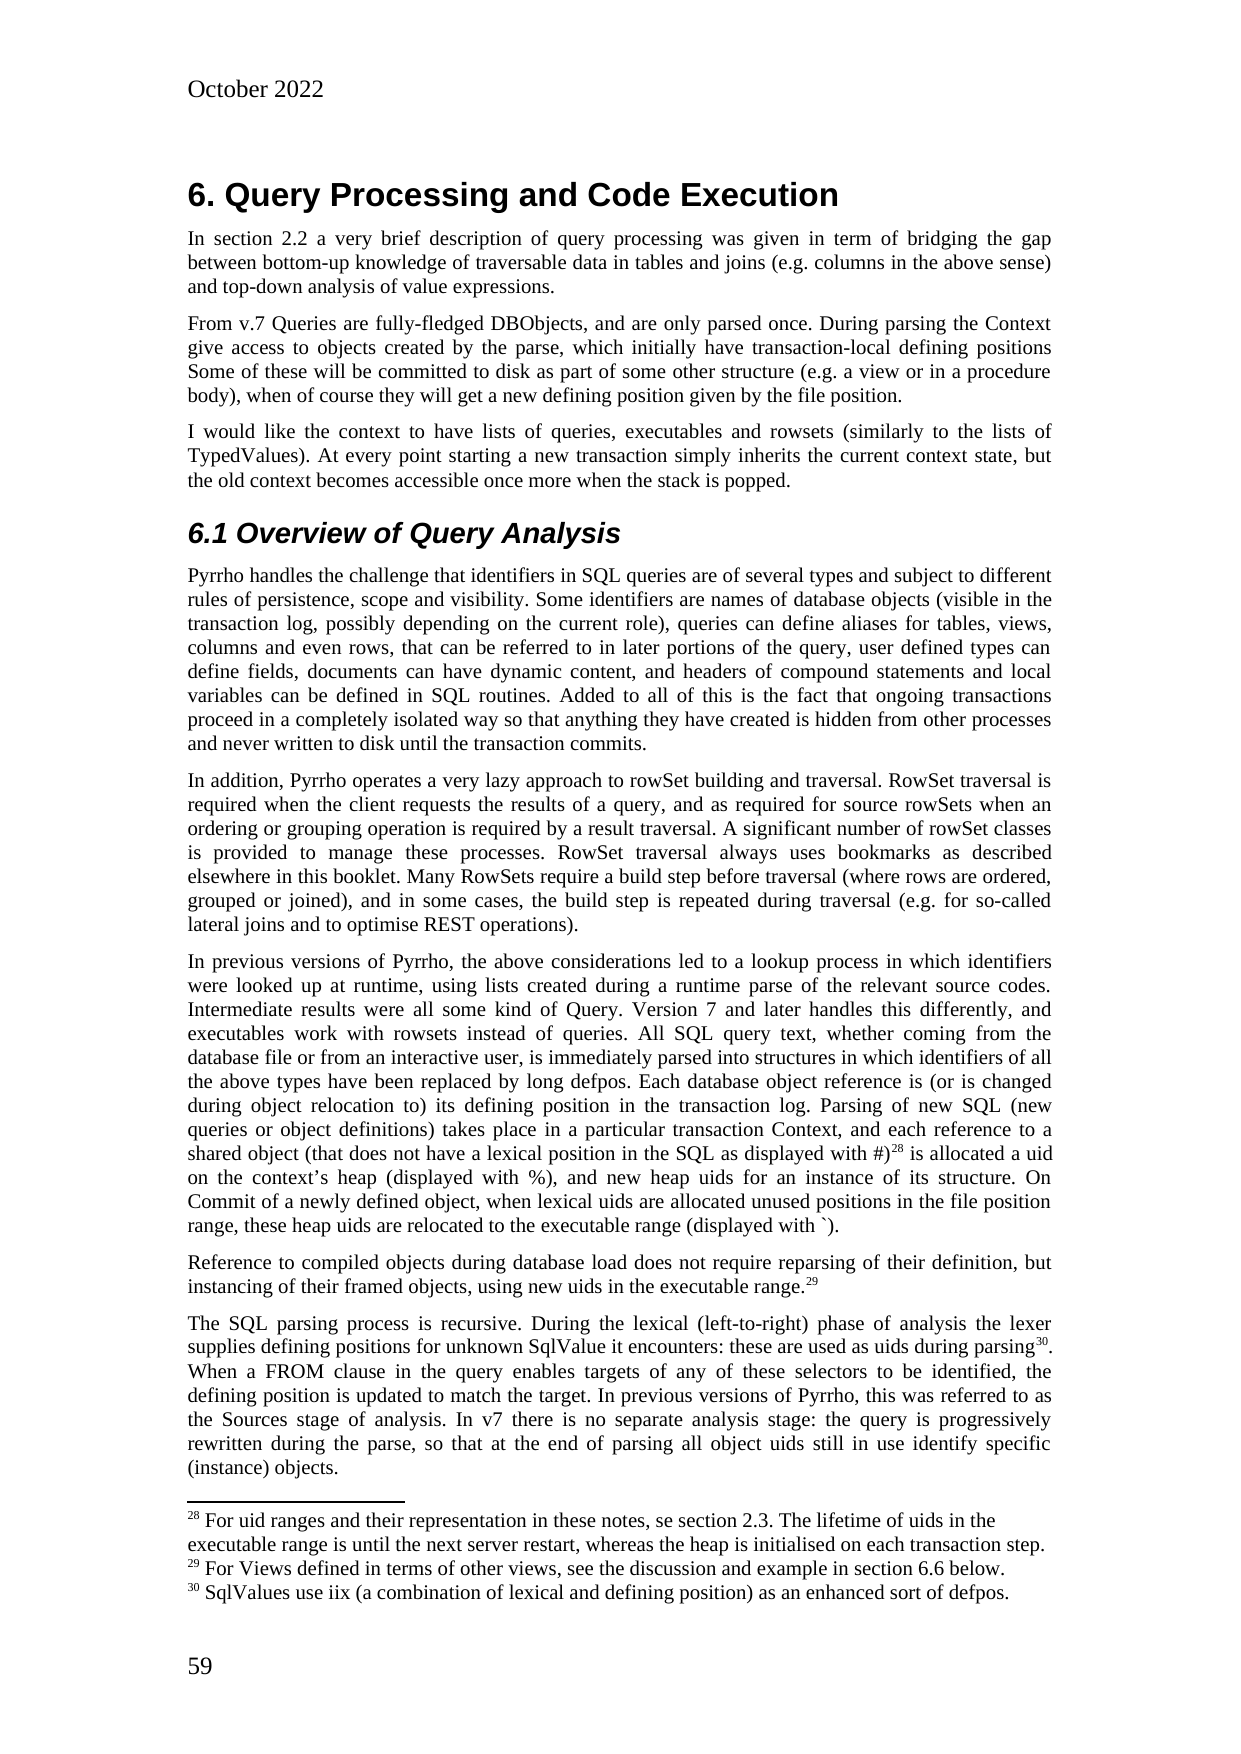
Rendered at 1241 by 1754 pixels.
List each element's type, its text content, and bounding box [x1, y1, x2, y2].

subtitle 6. Query Processing and Code Execution [187, 175, 1053, 213]
text In section 2.2 a very brief description of query processing was given in term of bridging the gap between bottom-up knowledge of traversable data in tables and joins (e.g. columns in the above sense) and top-down analysis of value expressions. [187, 226, 1053, 298]
text From v.7 Queries are fully-fledged DBObjects, and are only parsed once. During parsing the Context give access to objects created by the parse, which initially have transaction-local defining positions Some of these will be committed to disk as part of some other structure (e.g. a view or in a procedure body), when of course they will get a new defining position given by the file position. [187, 311, 1053, 407]
text I would like the context to have lists of queries, executables and rowsets (similarly to the lists of TypedValues). At every point starting a new transaction simply inherits the current context state, but the old context becomes accessible once more when the stack is popped. [187, 419, 1053, 492]
text The SQL parsing process is recursive. During the lexical (left-to-right) phase of analysis the lexer supplies defining positions for unknown SqlValue it encounters: these are used as uids during parsing. When a FROM clause in the query enables targets of any of these selectors to be identified, the defining position is updated to match the target. In previous versions of Pyrrho, this was referred to as the Sources stage of analysis. In v7 there is no separate analysis stage: the query is progressively rewritten during the parse, so that at the end of parsing all object uids still in use identify specific (instance) objects. [187, 1310, 1053, 1479]
text Reference to compiled objects during database load does not require reparsing of their definition, but instancing of their framed objects, using new uids in the executable range. [187, 1250, 1053, 1298]
subtitle 6.1 Overview of Query Analysis [187, 517, 1053, 550]
text In previous versions of Pyrrho, the above considerations led to a lookup process in which identifiers were looked up at runtime, using lists created during a runtime parse of the relevant source codes. Intermediate results were all some kind of Query. Version 7 and later handles this differently, and executables work with rowsets instead of queries. All SQL query text, whether coming from the database file or from an interactive user, is immediately parsed into structures in which identifiers of all the above types have been replaced by long defpos. Each database object reference is (or is changed during object relocation to) its defining position in the transaction log. Parsing of new SQL (new queries or object definitions) takes place in a particular transaction Context, and each reference to a shared object (that does not have a lexical position in the SQL as displayed with #) is allocated a uid on the context’s heap (displayed with %), and new heap uids for an instance of its structure. On Commit of a newly defined object, when lexical uids are allocated unused positions in the file position range, these heap uids are relocated to the executable range (displayed with `). [187, 948, 1053, 1237]
text Pyrrho handles the challenge that identifiers in SQL queries are of several types and subject to different rules of persistence, scope and visibility. Some identifiers are names of database objects (visible in the transaction log, possibly depending on the current role), queries can define aliases for tables, views, columns and even rows, that can be referred to in later portions of the query, user defined types can define fields, documents can have dynamic content, and headers of compound statements and local variables can be defined in SQL routines. Added to all of this is the fact that ongoing transactions proceed in a completely isolated way so that anything they have created is hidden from other processes and never written to disk until the transaction commits. [187, 563, 1053, 755]
text In addition, Pyrrho operates a very lazy approach to rowSet building and traversal. RowSet traversal is required when the client requests the results of a query, and as required for source rowSets when an ordering or grouping operation is required by a result traversal. A significant number of rowSet classes is provided to manage these processes. RowSet traversal always uses bookmarks as described elsewhere in this booklet. Many RowSets require a build step before traversal (where rows are ordered, grouped or joined), and in some cases, the build step is repeated during traversal (e.g. for so-called lateral joins and to optimise REST operations). [187, 768, 1053, 936]
